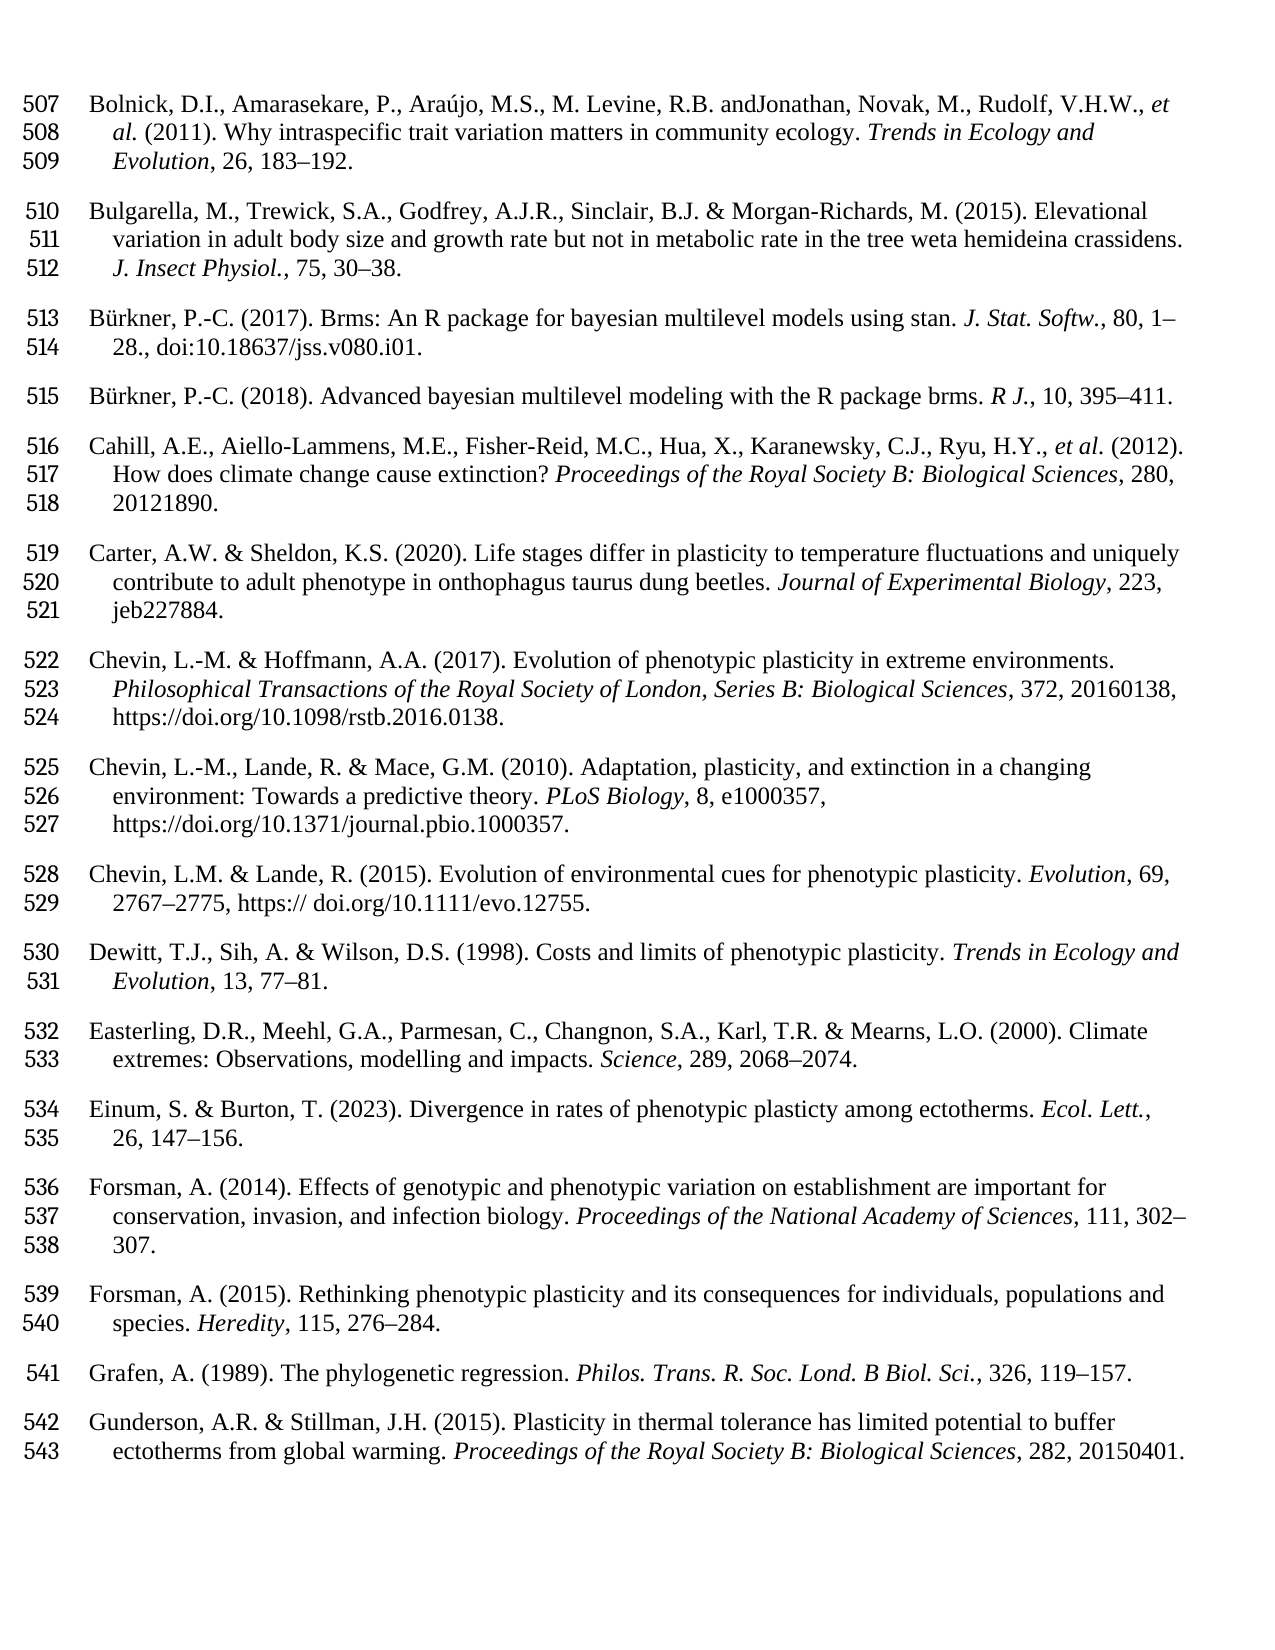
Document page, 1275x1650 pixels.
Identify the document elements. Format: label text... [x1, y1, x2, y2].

text Bulgarella, M., Trewick, S.A., Godfrey, A.J.R., Sinclair, B.J. & Morgan-Richards, M. (2015). Elevational variation in adult body size and growth rate but not in metabolic rate in the tree weta hemideina crassidens. J. Insect Physiol., 75, 30–38. [89, 196, 1186, 282]
text Bürkner, P.-C. (2017). Brms: An R package for bayesian multilevel models using stan. J. Stat. Softw., 80, 1–28., doi:10.18637/jss.v080.i01. [89, 303, 1186, 360]
text Gunderson, A.R. & Stillman, J.H. (2015). Plasticity in thermal tolerance has limited potential to buffer ectotherms from global warming. Proceedings of the Royal Society B: Biological Sciences, 282, 20150401. [89, 1407, 1186, 1465]
text Dewitt, T.J., Sih, A. & Wilson, D.S. (1998). Costs and limits of phenotypic plasticity. Trends in Ecology and Evolution, 13, 77–81. [89, 937, 1186, 995]
text Carter, A.W. & Sheldon, K.S. (2020). Life stages differ in plasticity to temperature fluctuations and uniquely contribute to adult phenotype in onthophagus taurus dung beetles. Journal of Experimental Biology, 223, jeb227884. [89, 538, 1186, 624]
text Chevin, L.-M., Lande, R. & Mace, G.M. (2010). Adaptation, plasticity, and extinction in a changing environment: Towards a predictive theory. PLoS Biology, 8, e1000357, https://doi.org/10.1371/journal.pbio.1000357. [89, 752, 1186, 838]
text Chevin, L.-M. & Hoffmann, A.A. (2017). Evolution of phenotypic plasticity in extreme environments. Philosophical Transactions of the Royal Society of London, Series B: Biological Sciences, 372, 20160138, https://doi.org/10.1098/rstb.2016.0138. [89, 645, 1186, 731]
text Cahill, A.E., Aiello-Lammens, M.E., Fisher-Reid, M.C., Hua, X., Karanewsky, C.J., Ryu, H.Y., et al. (2012). How does climate change cause extinction? Proceedings of the Royal Society B: Biological Sciences, 280, 20121890. [89, 431, 1186, 517]
text Easterling, D.R., Meehl, G.A., Parmesan, C., Changnon, S.A., Karl, T.R. & Mearns, L.O. (2000). Climate extremes: Observations, modelling and impacts. Science, 289, 2068–2074. [89, 1016, 1186, 1073]
text Bolnick, D.I., Amarasekare, P., Araújo, M.S., M. Levine, R.B. andJonathan, Novak, M., Rudolf, V.H.W., et al. (2011). Why intraspecific trait variation matters in community ecology. Trends in Ecology and Evolution, 26, 183–192. [89, 89, 1186, 175]
text Einum, S. & Burton, T. (2023). Divergence in rates of phenotypic plasticty among ectotherms. Ecol. Lett., 26, 147–156. [89, 1094, 1186, 1152]
text Bürkner, P.-C. (2018). Advanced bayesian multilevel modeling with the R package brms. R J., 10, 395–411. [89, 381, 1186, 410]
text Chevin, L.M. & Lande, R. (2015). Evolution of environmental cues for phenotypic plasticity. Evolution, 69, 2767–2775, https:// doi.org/10.1111/evo.12755. [89, 859, 1186, 917]
text Forsman, A. (2014). Effects of genotypic and phenotypic variation on establishment are important for conservation, invasion, and infection biology. Proceedings of the National Academy of Sciences, 111, 302–307. [89, 1172, 1186, 1259]
text Grafen, A. (1989). The phylogenetic regression. Philos. Trans. R. Soc. Lond. B Biol. Sci., 326, 119–157. [89, 1358, 1186, 1387]
text Forsman, A. (2015). Rethinking phenotypic plasticity and its consequences for individuals, populations and species. Heredity, 115, 276–284. [89, 1279, 1186, 1337]
